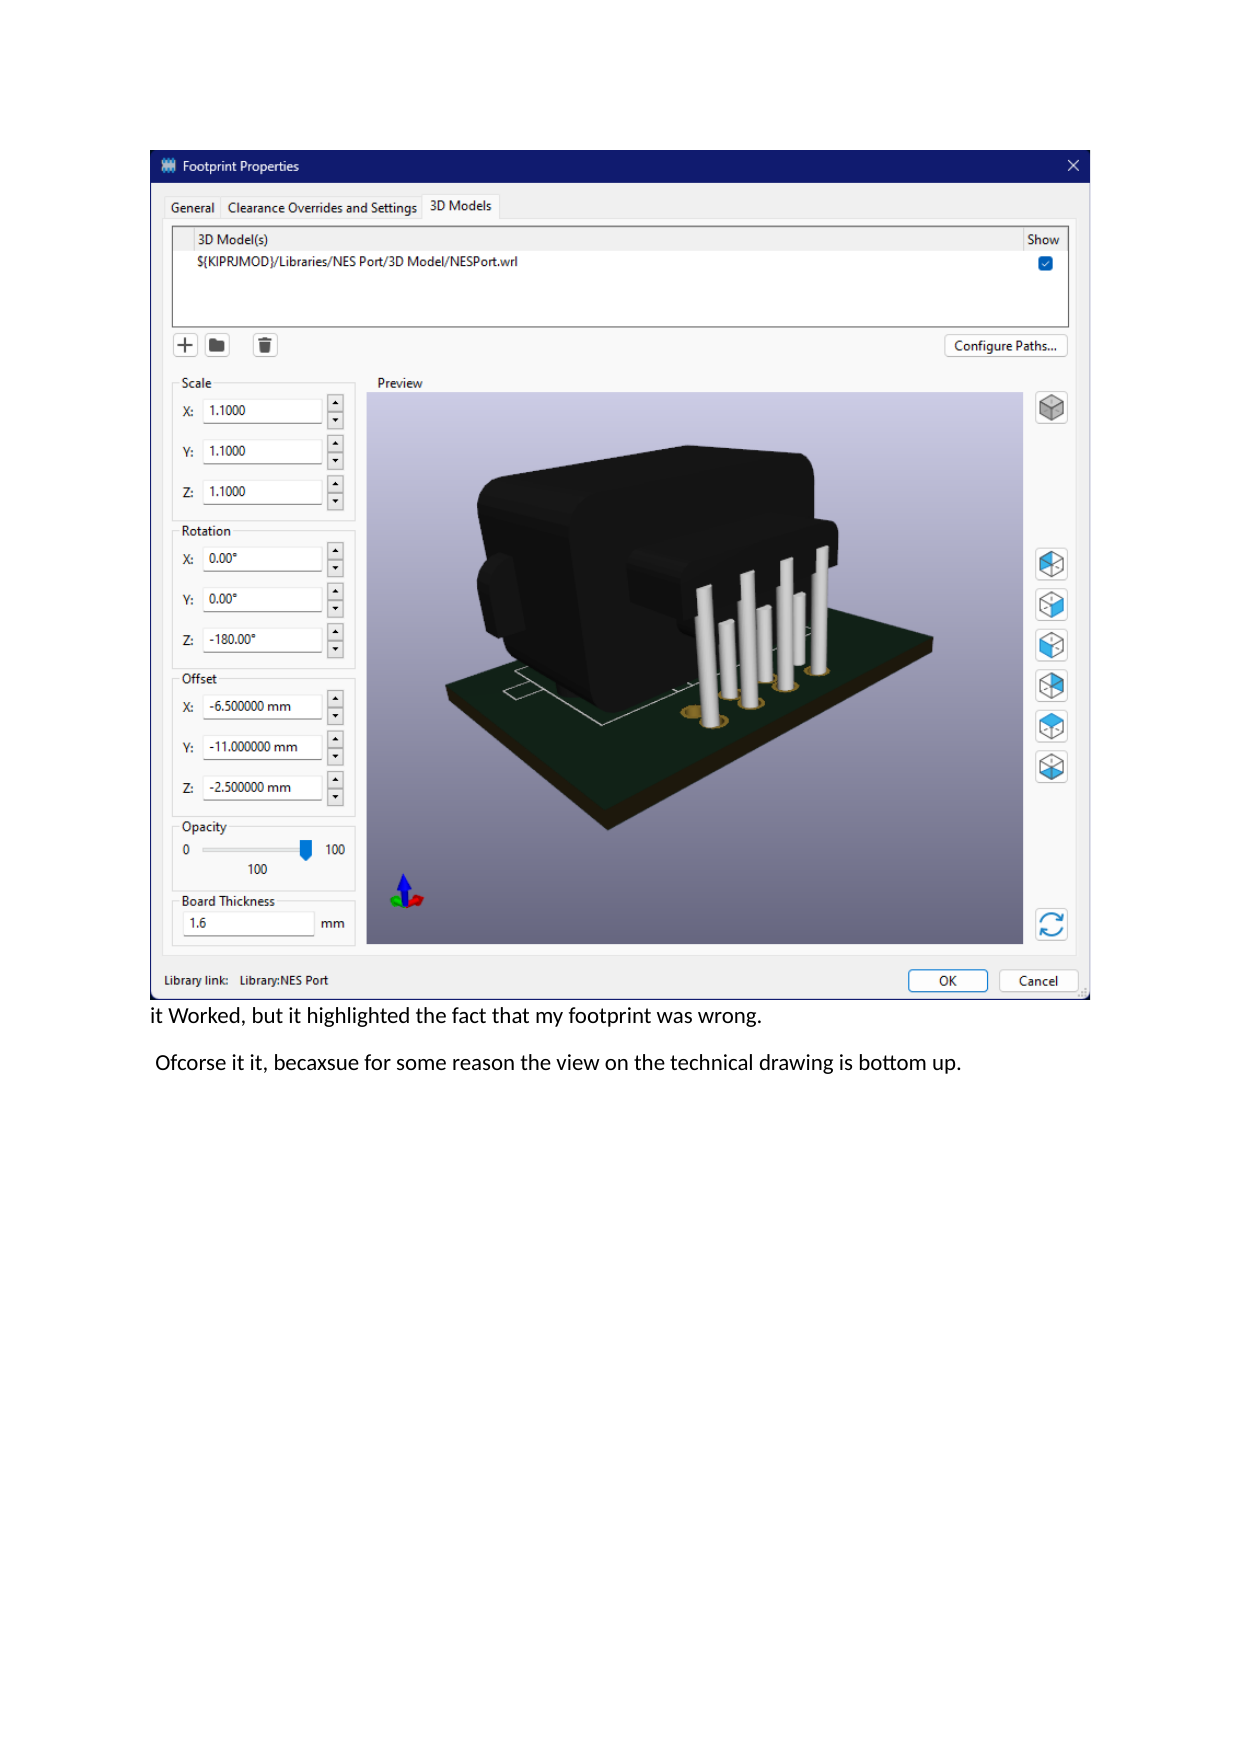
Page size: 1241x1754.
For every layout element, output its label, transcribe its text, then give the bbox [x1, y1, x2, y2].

text it Worked, but it highlighted the fact that my footprint was wrong. [150, 1000, 1090, 1030]
text Ofcorse it it, becaxsue for some reason the view on the technical drawing is bottom up. [150, 1048, 1090, 1077]
picture [150, 150, 1091, 1000]
